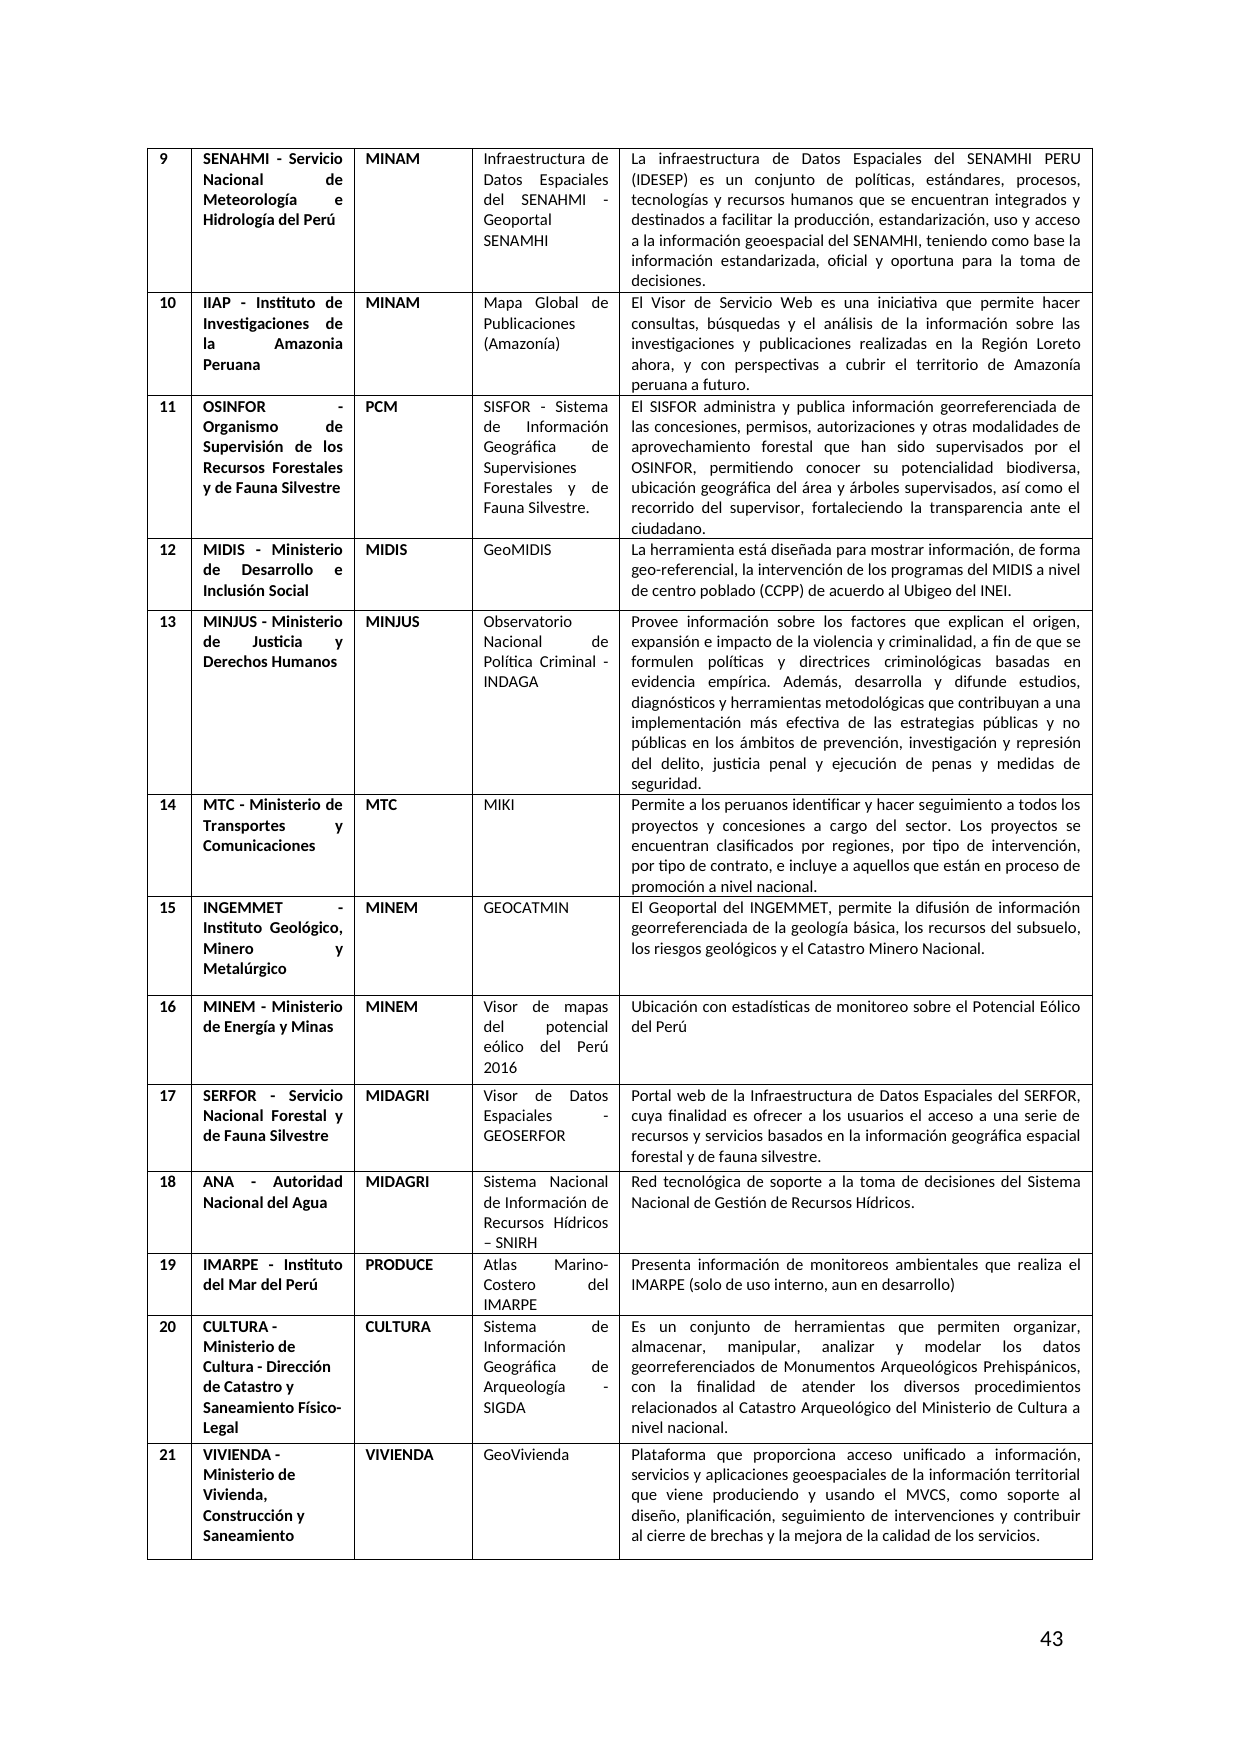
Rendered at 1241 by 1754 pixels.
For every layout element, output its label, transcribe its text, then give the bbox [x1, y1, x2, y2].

table_cell MINEM - Ministerio de Energía y Minas [192, 996, 354, 1084]
table_cell Visor de Datos Espaciales - GEOSERFOR [473, 1085, 619, 1171]
table_cell MIDIS - Ministerio de Desarrollo e Inclusión Social [192, 539, 354, 610]
table_cell IIAP - Instituto de Investigaciones de la Amazonia Peruana [192, 293, 354, 395]
table_cell Sistema de Información Geográfica de Arqueología - SIGDA [473, 1316, 619, 1443]
table_cell OSINFOR - Organismo de Supervisión de los Recursos Forestales y de Fauna Silvestre [192, 396, 354, 538]
table_cell CULTURA - Ministerio de Cultura - Dirección de Catastro y Saneamiento Físico-Legal [192, 1316, 354, 1443]
table_cell GeoVivienda [473, 1444, 619, 1559]
table_cell 15 [148, 897, 191, 995]
table_cell GeoMIDIS [473, 539, 619, 610]
table_cell INGEMMET - Instituto Geológico, Minero y Metalúrgico [192, 897, 354, 995]
table_cell 16 [148, 996, 191, 1084]
table_cell MTC [355, 795, 472, 896]
table_cell MINAM [355, 149, 472, 292]
table_cell 18 [148, 1172, 191, 1253]
table_cell Plataforma que proporciona acceso unificado a información, servicios y aplicaciones geoespaciales de la información territorial que viene produciendo y usando el MVCS, como soporte al diseño, planificación, seguimiento de intervenciones y contribuir al cierre de brechas y la mejora de la calidad de los servicios. [620, 1444, 1092, 1559]
table_cell 12 [148, 539, 191, 610]
table_cell 10 [148, 293, 191, 395]
table_cell VIVIENDA - Ministerio de Vivienda, Construcción y Saneamiento [192, 1444, 354, 1559]
table_cell PCM [355, 396, 472, 538]
table_cell PRODUCE [355, 1254, 472, 1315]
table_cell El Geoportal del INGEMMET, permite la difusión de información georreferenciada de la geología básica, los recursos del subsuelo, los riesgos geológicos y el Catastro Minero Nacional. [620, 897, 1092, 995]
table_cell CULTURA [355, 1316, 472, 1443]
table_cell IMARPE - Instituto del Mar del Perú [192, 1254, 354, 1315]
table_cell 11 [148, 396, 191, 538]
table_cell Red tecnológica de soporte a la toma de decisiones del Sistema Nacional de Gestión de Recursos Hídricos. [620, 1172, 1092, 1253]
table_cell El SISFOR administra y publica información georreferenciada de las concesiones, permisos, autorizaciones y otras modalidades de aprovechamiento forestal que han sido supervisados por el OSINFOR, permitiendo conocer su potencialidad biodiversa, ubicación geográfica del área y árboles supervisados, así como el recorrido del supervisor, fortaleciendo la transparencia ante el ciudadano. [620, 396, 1092, 538]
table_cell 19 [148, 1254, 191, 1315]
table_cell SERFOR - Servicio Nacional Forestal y de Fauna Silvestre [192, 1085, 354, 1171]
table_cell Mapa Global de Publicaciones (Amazonía) [473, 293, 619, 395]
table_cell Sistema Nacional de Información de Recursos Hídricos – SNIRH [473, 1172, 619, 1253]
table_cell SENAHMI - Servicio Nacional de Meteorología e Hidrología del Perú [192, 149, 354, 292]
table_cell MIDAGRI [355, 1172, 472, 1253]
table_cell La infraestructura de Datos Espaciales del SENAMHI PERU (IDESEP) es un conjunto de políticas, estándares, procesos, tecnologías y recursos humanos que se encuentran integrados y destinados a facilitar la producción, estandarización, uso y acceso a la información geoespacial del SENAMHI, teniendo como base la información estandarizada, oficial y oportuna para la toma de decisiones. [620, 149, 1092, 292]
table_cell MIKI [473, 795, 619, 896]
table_cell Provee información sobre los factores que explican el origen, expansión e impacto de la violencia y criminalidad, a fin de que se formulen políticas y directrices criminológicas basadas en evidencia empírica. Además, desarrolla y difunde estudios, diagnósticos y herramientas metodológicas que contribuyan a una implementación más efectiva de las estrategias públicas y no públicas en los ámbitos de prevención, investigación y represión del delito, justicia penal y ejecución de penas y medidas de seguridad. [620, 611, 1092, 794]
table_cell MINJUS [355, 611, 472, 794]
table_cell SISFOR - Sistema de Información Geográfica de Supervisiones Forestales y de Fauna Silvestre. [473, 396, 619, 538]
table_cell MTC - Ministerio de Transportes y Comunicaciones [192, 795, 354, 896]
table_cell MINJUS - Ministerio de Justicia y Derechos Humanos [192, 611, 354, 794]
table_cell MIDAGRI [355, 1085, 472, 1171]
table_cell La herramienta está diseñada para mostrar información, de forma geo-referencial, la intervención de los programas del MIDIS a nivel de centro poblado (CCPP) de acuerdo al Ubigeo del INEI. [620, 539, 1092, 610]
table_cell ANA - Autoridad Nacional del Agua [192, 1172, 354, 1253]
table_cell VIVIENDA [355, 1444, 472, 1559]
table_cell Observatorio Nacional de Política Criminal -INDAGA [473, 611, 619, 794]
table_cell 17 [148, 1085, 191, 1171]
table_cell MINEM [355, 996, 472, 1084]
table_cell El Visor de Servicio Web es una iniciativa que permite hacer consultas, búsquedas y el análisis de la información sobre las investigaciones y publicaciones realizadas en la Región Loreto ahora, y con perspectivas a cubrir el territorio de Amazonía peruana a futuro. [620, 293, 1092, 395]
table_cell Permite a los peruanos identificar y hacer seguimiento a todos los proyectos y concesiones a cargo del sector. Los proyectos se encuentran clasificados por regiones, por tipo de intervención, por tipo de contrato, e incluye a aquellos que están en proceso de promoción a nivel nacional. [620, 795, 1092, 896]
table_cell MINEM [355, 897, 472, 995]
table_cell Infraestructura de Datos Espaciales del SENAHMI - Geoportal SENAMHI [473, 149, 619, 292]
table_cell Es un conjunto de herramientas que permiten organizar, almacenar, manipular, analizar y modelar los datos georreferenciados de Monumentos Arqueológicos Prehispánicos, con la finalidad de atender los diversos procedimientos relacionados al Catastro Arqueológico del Ministerio de Cultura a nivel nacional. [620, 1316, 1092, 1443]
table_cell Portal web de la Infraestructura de Datos Espaciales del SERFOR, cuya finalidad es ofrecer a los usuarios el acceso a una serie de recursos y servicios basados en la información geográfica espacial forestal y de fauna silvestre. [620, 1085, 1092, 1171]
table_cell Presenta información de monitoreos ambientales que realiza el IMARPE (solo de uso interno, aun en desarrollo) [620, 1254, 1092, 1315]
table_cell 9 [148, 149, 191, 292]
table_cell GEOCATMIN [473, 897, 619, 995]
table_cell Ubicación con estadísticas de monitoreo sobre el Potencial Eólico del Perú [620, 996, 1092, 1084]
table_cell 14 [148, 795, 191, 896]
table_cell 21 [148, 1444, 191, 1559]
table_cell Visor de mapas del potencial eólico del Perú 2016 [473, 996, 619, 1084]
table_cell 13 [148, 611, 191, 794]
table_cell Atlas Marino-Costero del IMARPE [473, 1254, 619, 1315]
table_cell MIDIS [355, 539, 472, 610]
table_cell 20 [148, 1316, 191, 1443]
table_cell MINAM [355, 293, 472, 395]
